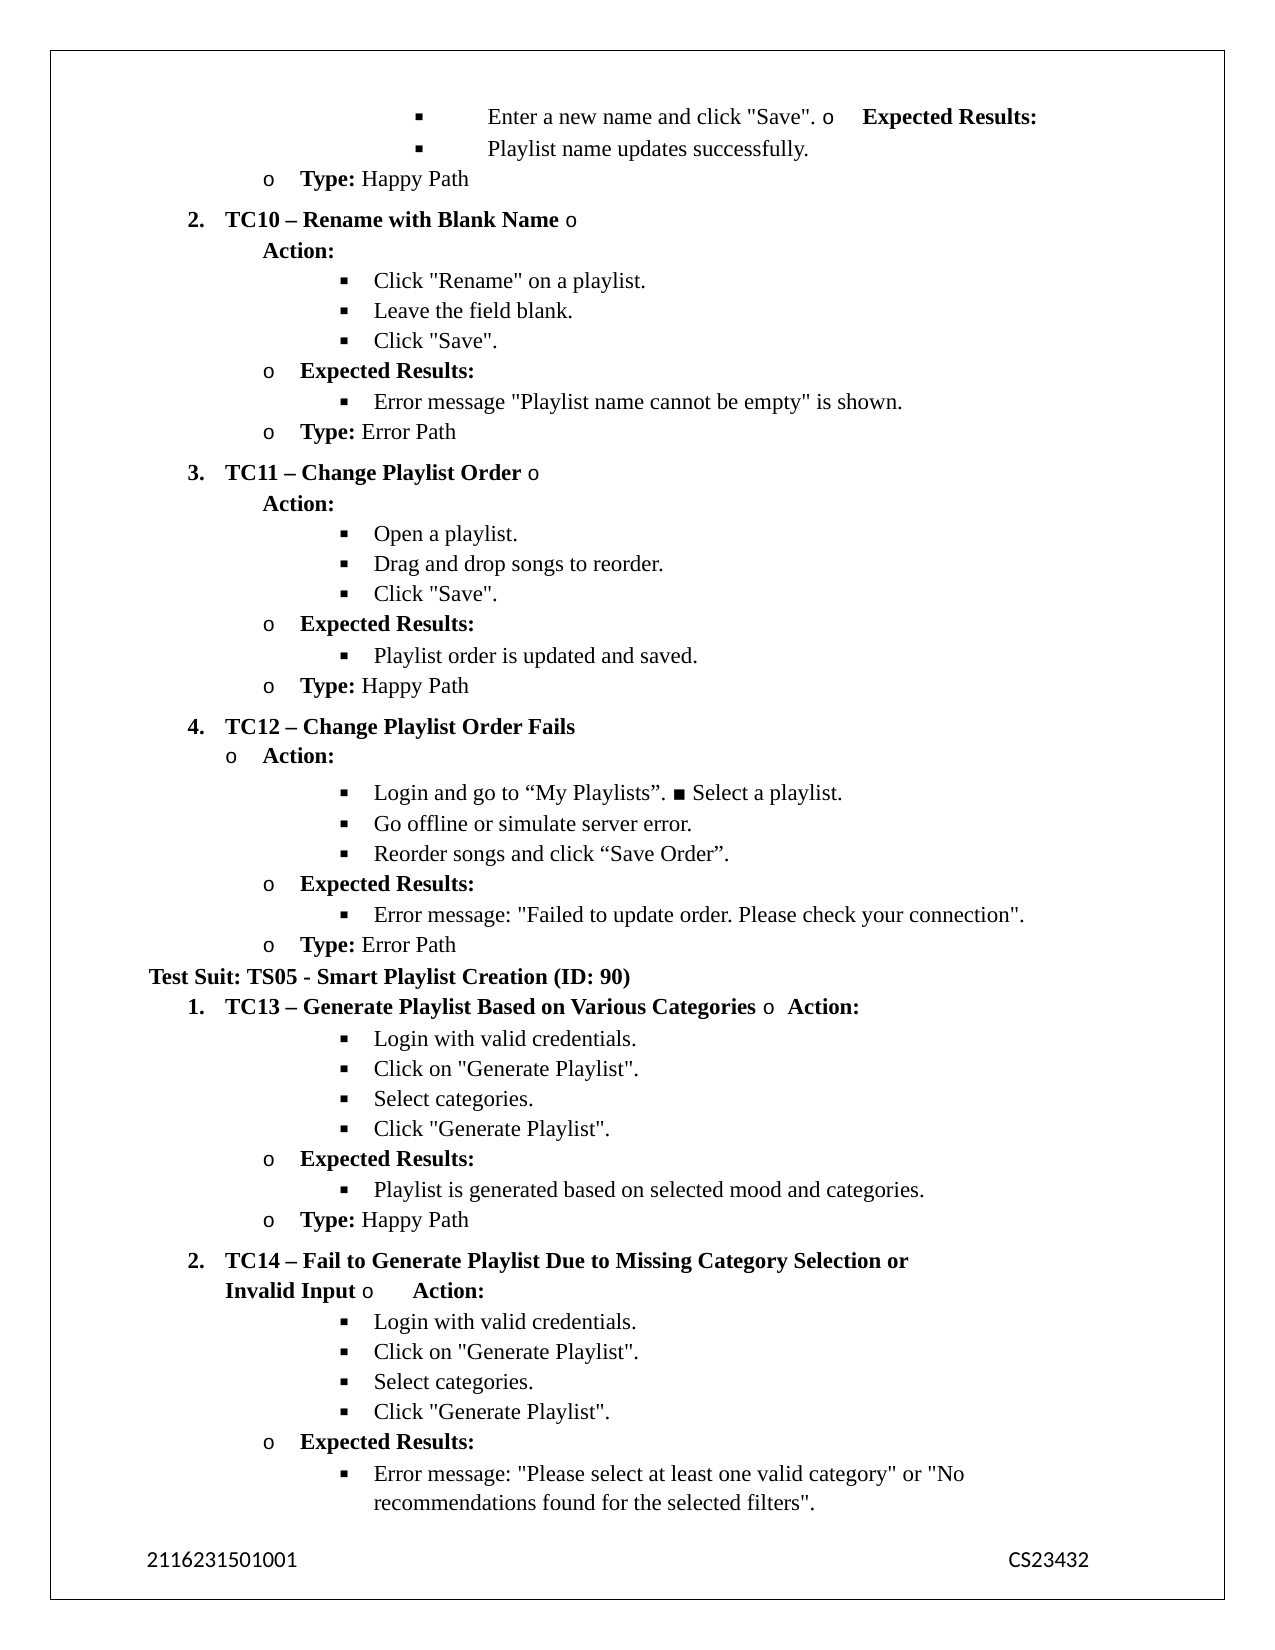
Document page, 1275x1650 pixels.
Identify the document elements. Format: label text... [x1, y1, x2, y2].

list Select categories. [336, 1368, 1104, 1395]
list TC10 – Rename with Blank Name o Action: [187, 206, 583, 263]
list Expected Results: [262, 357, 1104, 384]
list Login with valid credentials. [336, 1024, 1104, 1051]
list Leave the field blank. [336, 297, 1104, 323]
list Click "Save". [336, 327, 1104, 353]
list Type: Happy Path [262, 165, 1104, 192]
list Click "Rename" on a playlist. [336, 267, 1104, 293]
list Click on "Generate Playlist". [336, 1054, 1104, 1081]
list Enter a new name and click "Save". o Expected Results: [336, 103, 1104, 131]
list Error message: "Please select at least one valid category" or "No recommendations found for the selected filters". [336, 1460, 1104, 1516]
list Type: Error Path [262, 418, 1104, 446]
list TC14 – Fail to Generate Playlist Due to Missing Category Selection or Invalid Input o Action: [187, 1247, 917, 1304]
list TC13 – Generate Playlist Based on Various Categories o Action: [187, 993, 917, 1021]
list Playlist order is updated and saved. [336, 642, 1104, 668]
list Click on "Generate Playlist". [336, 1338, 1104, 1365]
list Expected Results: [262, 610, 1104, 638]
list Select categories. [336, 1084, 1104, 1111]
list Expected Results: [262, 870, 1104, 898]
list Reorder songs and click “Save Order”. [336, 840, 1104, 866]
list Drag and drop songs to reorder. [336, 550, 1104, 577]
list TC11 – Change Playlist Order o Action: [187, 459, 583, 517]
list Error message: "Failed to update order. Please check your connection". [336, 902, 1104, 928]
list Login with valid credentials. [336, 1308, 1104, 1335]
list Playlist is generated based on selected mood and categories. [336, 1176, 1104, 1202]
list Go offline or simulate server error. [336, 810, 1104, 836]
list Expected Results: [262, 1144, 1082, 1172]
list Type: Happy Path [262, 1206, 1082, 1234]
list Click "Generate Playlist". [336, 1114, 1104, 1141]
list Login and go to “My Playlists”. ▪ Select a playlist. [336, 778, 1104, 806]
list Click "Generate Playlist". [336, 1398, 1104, 1425]
list Error message "Playlist name cannot be empty" is shown. [336, 388, 1104, 415]
list Type: Error Path [262, 932, 1104, 959]
list Type: Happy Path [262, 672, 1104, 699]
list Playlist name updates successfully. [336, 135, 1104, 161]
list Click "Save". [336, 580, 1104, 607]
list Open a playlist. [336, 520, 1104, 547]
list TC12 – Change Playlist Order Fails o Action: [187, 713, 583, 770]
list Expected Results: [262, 1428, 1082, 1456]
text Test Suit: TS05 - Smart Playlist Creation (ID: 90) [148, 963, 1060, 989]
